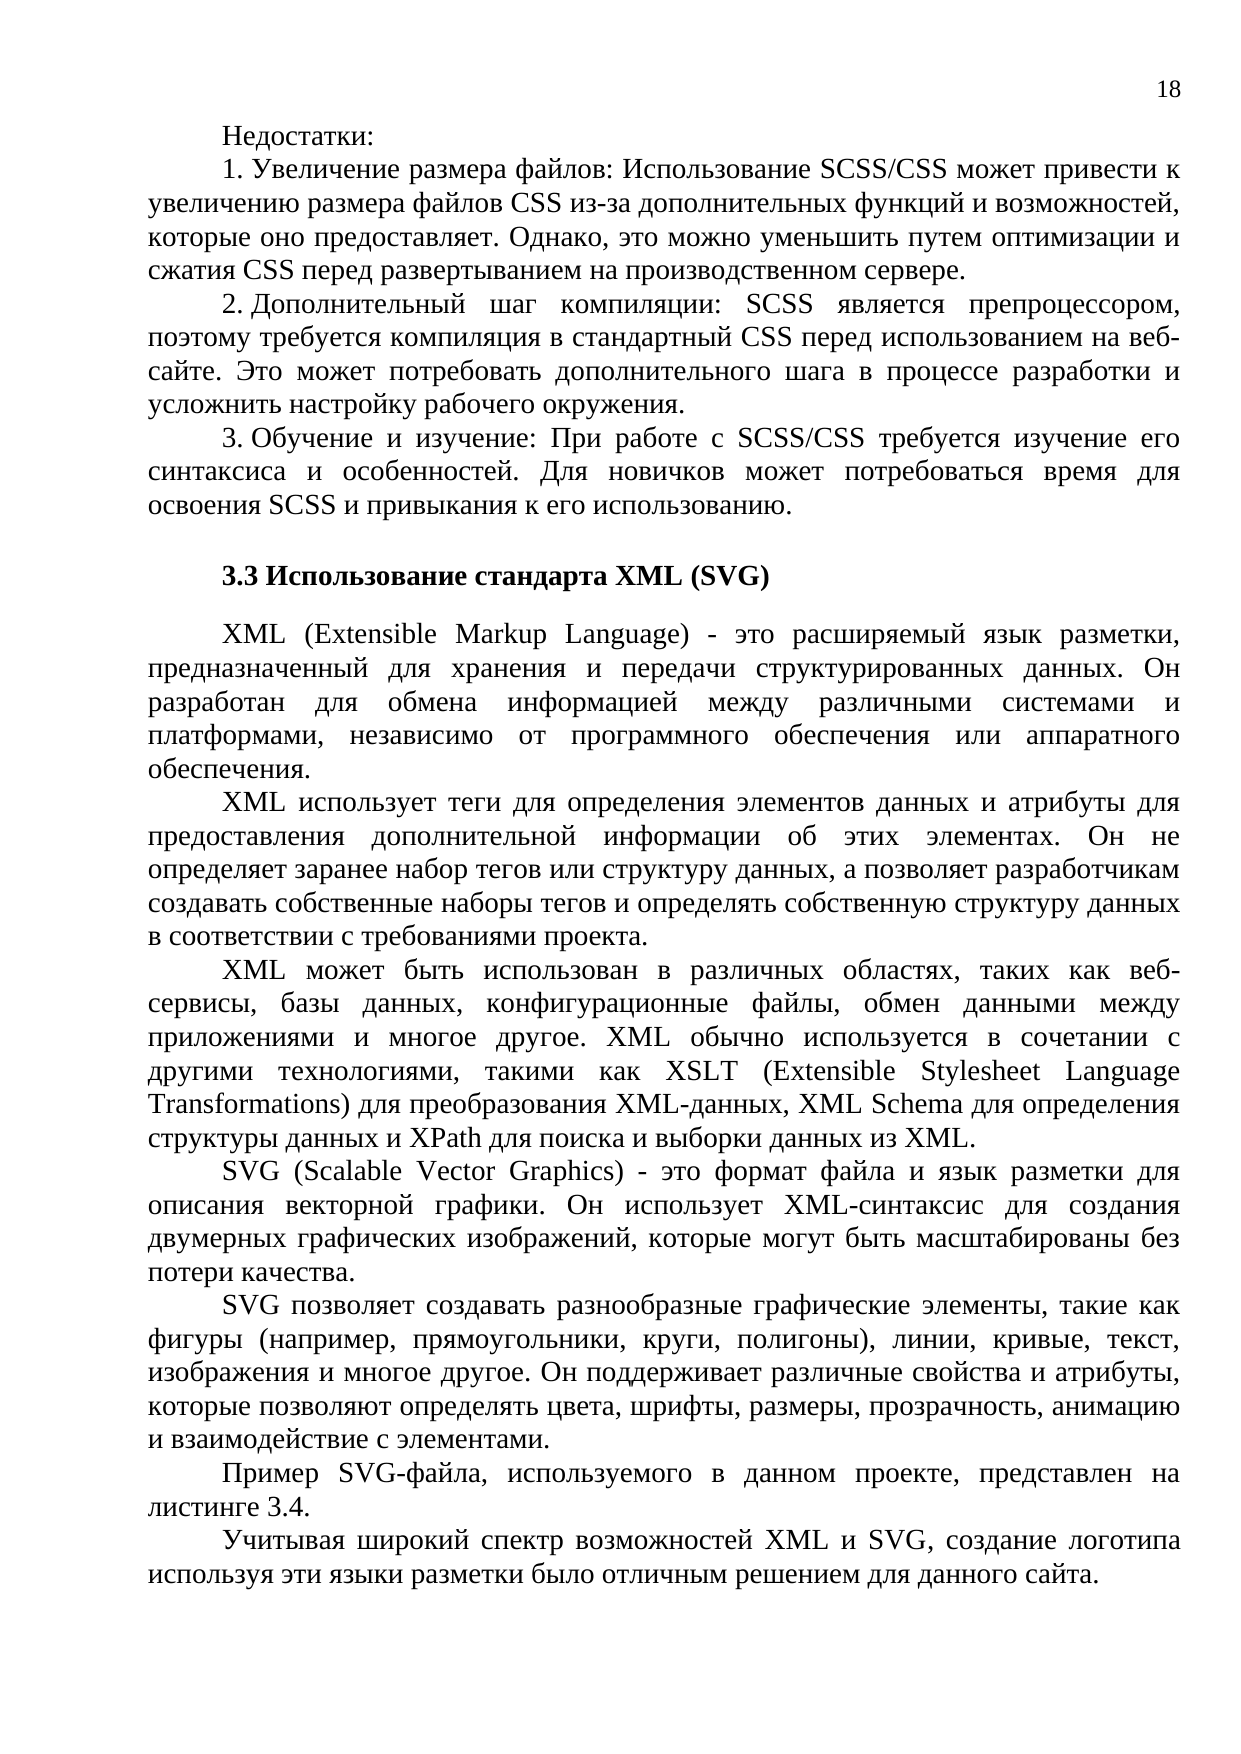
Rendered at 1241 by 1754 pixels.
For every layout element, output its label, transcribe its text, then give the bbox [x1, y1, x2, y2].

text XML использует теги для определения элементов данных и атрибуты для предоставления дополнительной информации об этих элементах. Он не определяет заранее набор тегов или структуру данных, а позволяет разработчикам создавать собственные наборы тегов и определять собственную структуру данных в соответствии с требованиями проекта. [148, 784, 1181, 952]
list Обучение и изучение: При работе с SCSS/CSS требуется изучение его синтаксиса и особенностей. Для новичков может потребоваться время для освоения SCSS и привыкания к его использованию. [148, 420, 1181, 521]
text Недостатки: [222, 118, 1181, 152]
text XML может быть использован в различных областях, таких как веб-сервисы, базы данных, конфигурационные файлы, обмен данными между приложениями и многое другое. XML обычно используется в сочетании с другими технологиями, такими как XSLT (Extensible Stylesheet Language Transformations) для преобразования XML-данных, XML Schema для определения структуры данных и XPath для поиска и выборки данных из XML. [148, 952, 1181, 1153]
text Учитывая широкий спектр возможностей XML и SVG, создание логотипа используя эти языки разметки было отличным решением для данного сайта. [148, 1522, 1181, 1589]
text Пример SVG-файла, используемого в данном проекте, представлен на листинге 3.4. [148, 1455, 1181, 1522]
text SVG позволяет создавать разнообразные графические элементы, такие как фигуры (например, прямоугольники, круги, полигоны), линии, кривые, текст, изображения и многое другое. Он поддерживает различные свойства и атрибуты, которые позволяют определять цвета, шрифты, размеры, прозрачность, анимацию и взаимодействие с элементами. [148, 1287, 1181, 1455]
text XML (Extensible Markup Language) - это расширяемый язык разметки, предназначенный для хранения и передачи структурированных данных. Он разработан для обмена информацией между различными системами и платформами, независимо от программного обеспечения или аппаратного обеспечения. [148, 617, 1181, 784]
text SVG (Scalable Vector Graphics) - это формат файла и язык разметки для описания векторной графики. Он использует XML-синтаксис для создания двумерных графических изображений, которые могут быть масштабированы без потери качества. [148, 1153, 1181, 1287]
list Увеличение размера файлов: Использование SCSS/CSS может привести к увеличению размера файлов CSS из-за дополнительных функций и возможностей, которые оно предоставляет. Однако, это можно уменьшить путем оптимизации и сжатия CSS перед развертыванием на производственном сервере. [148, 152, 1181, 286]
text 3.3 Использование стандарта XML (SVG) [148, 558, 1181, 592]
list Дополнительный шаг компиляции: SCSS является препроцессором, поэтому требуется компиляция в стандартный CSS перед использованием на веб-сайте. Это может потребовать дополнительного шага в процессе разработки и усложнить настройку рабочего окружения. [148, 286, 1181, 420]
